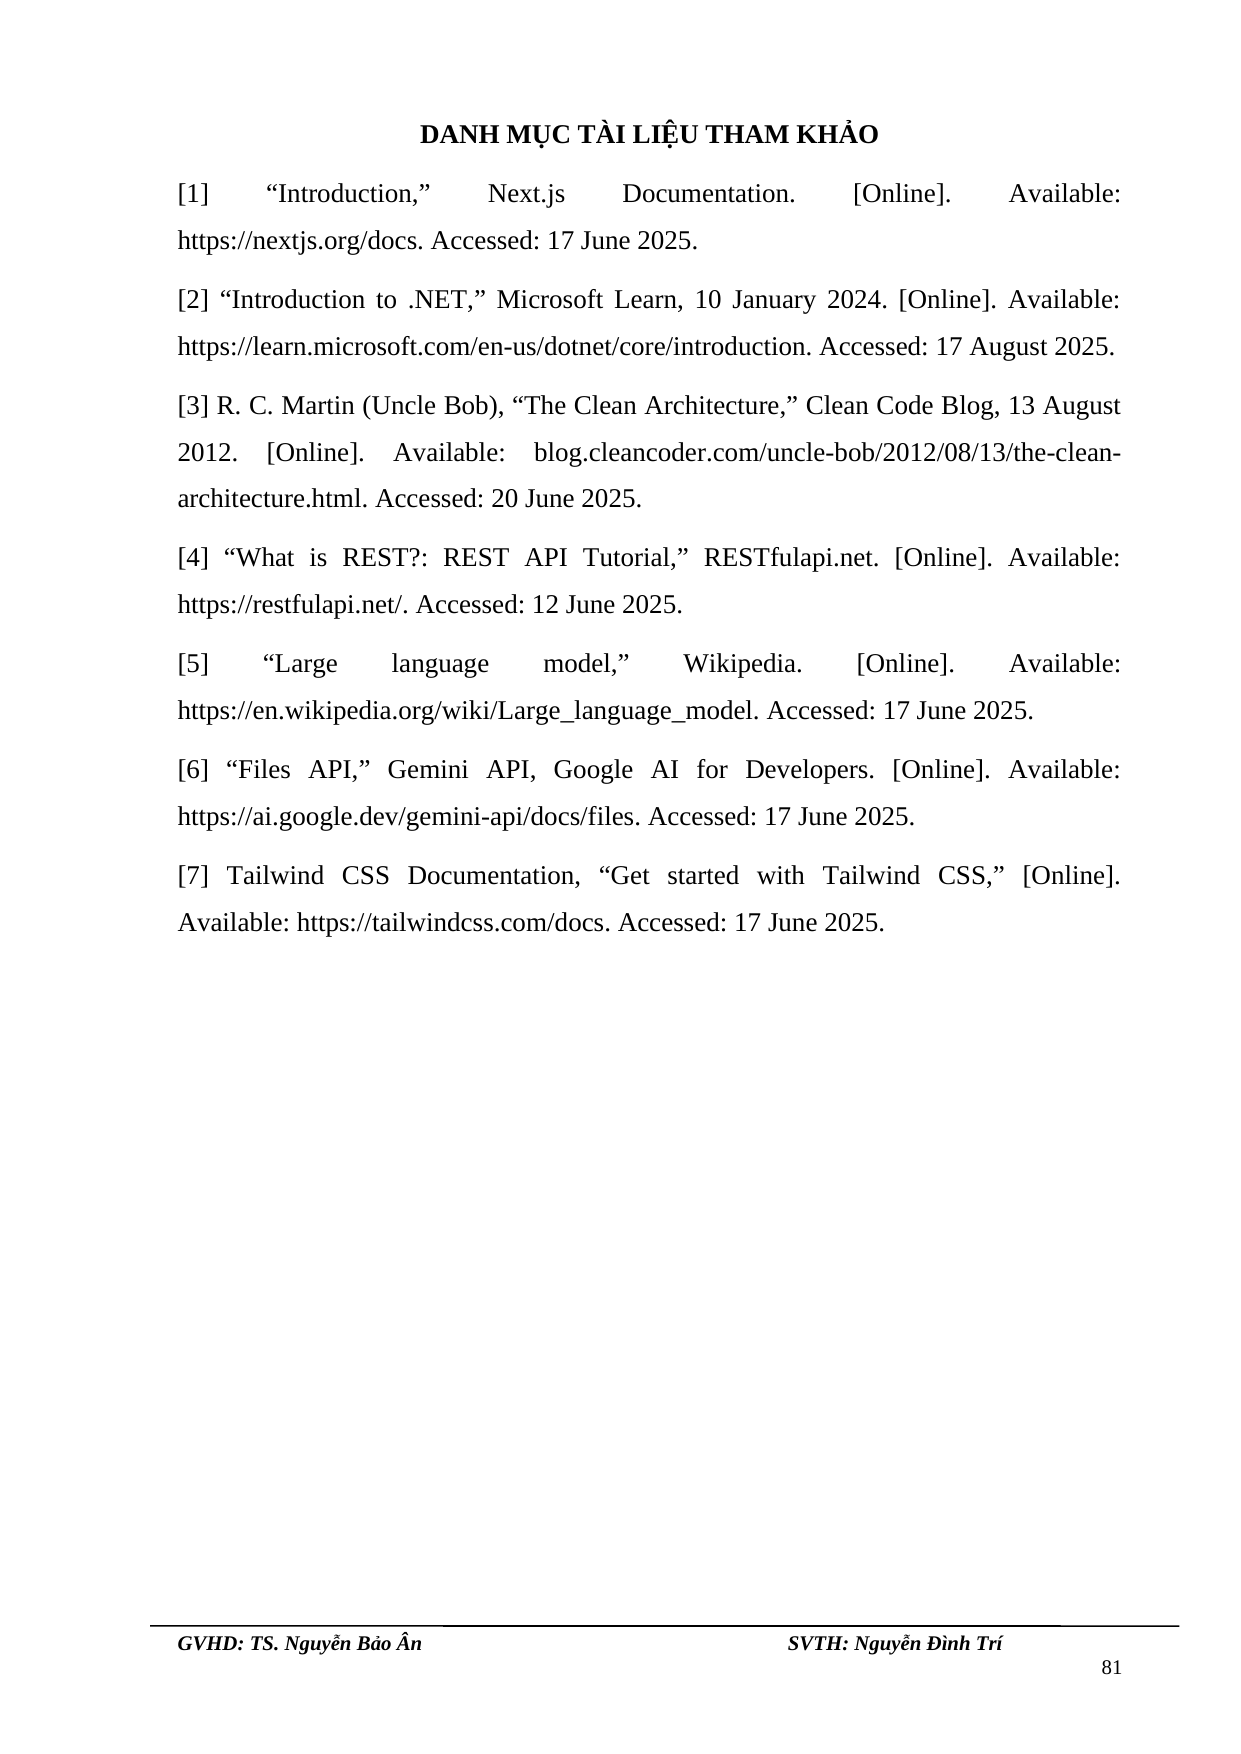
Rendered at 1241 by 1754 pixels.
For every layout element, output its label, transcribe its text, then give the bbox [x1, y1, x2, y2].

text [3] R. C. Martin (Uncle Bob), “The Clean Architecture,” Clean Code Blog, 13 August 2012. [Online]. Available: blog.cleancoder.com/uncle-bob/2012/08/13/the-clean-architecture.html. Accessed: 20 June 2025. [177, 389, 1122, 513]
text [7] Tailwind CSS Documentation, “Get started with Tailwind CSS,” [Online]. Available: https://tailwindcss.com/docs. Accessed: 17 June 2025. [177, 859, 1122, 937]
subtitle DANH MỤC TÀI LIỆU THAM KHẢO [177, 118, 1122, 149]
text [6] “Files API,” Gemini API, Google AI for Developers. [Online]. Available: https://ai.google.dev/gemini-api/docs/files. Accessed: 17 June 2025. [177, 753, 1122, 831]
text [2] “Introduction to .NET,” Microsoft Learn, 10 January 2024. [Online]. Available: https://learn.microsoft.com/en-us/dotnet/core/introduction. Accessed: 17 August 2025. [177, 283, 1122, 361]
text [5] “Large language model,” Wikipedia. [Online]. Available: https://en.wikipedia.org/wiki/Large_language_model. Accessed: 17 June 2025. [177, 647, 1122, 725]
text [1] “Introduction,” Next.js Documentation. [Online]. Available: https://nextjs.org/docs. Accessed: 17 June 2025. [177, 177, 1122, 255]
text [4] “What is REST?: REST API Tutorial,” RESTfulapi.net. [Online]. Available: https://restfulapi.net/. Accessed: 12 June 2025. [177, 541, 1122, 619]
